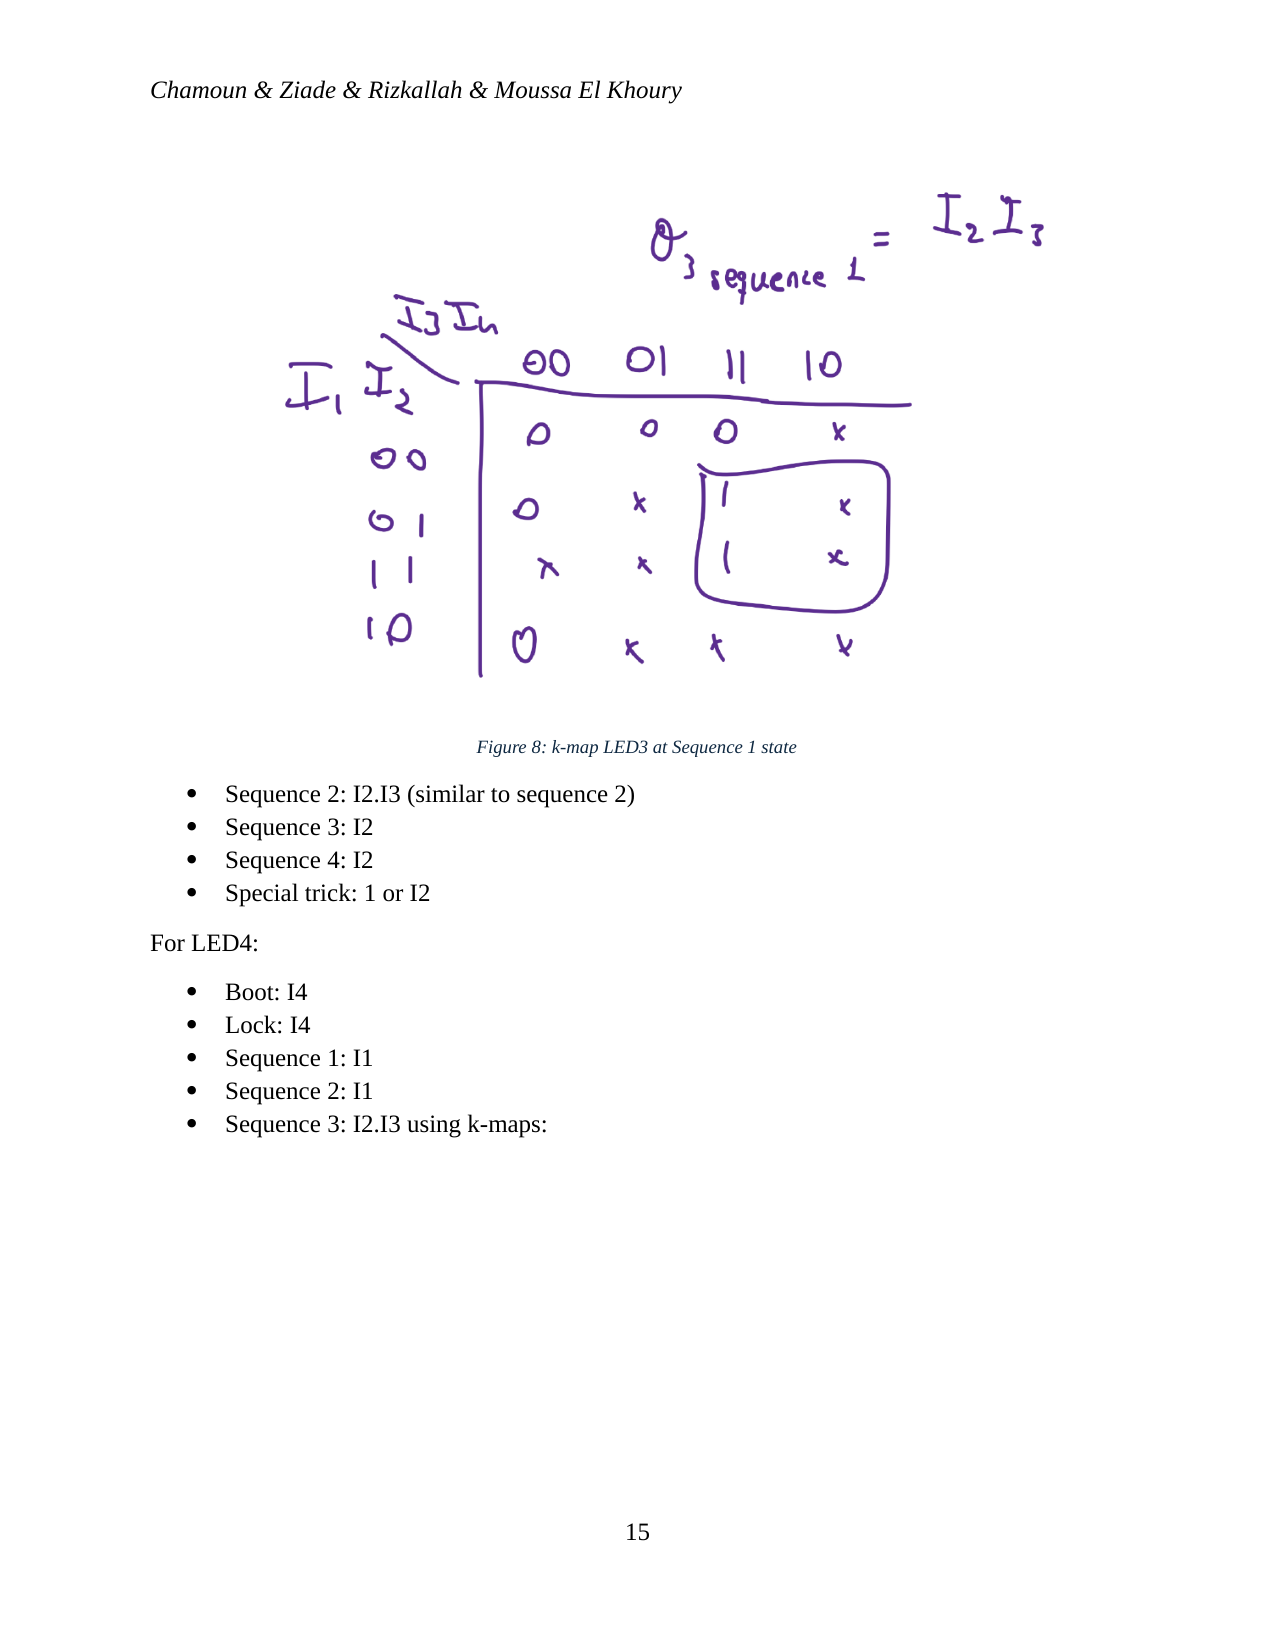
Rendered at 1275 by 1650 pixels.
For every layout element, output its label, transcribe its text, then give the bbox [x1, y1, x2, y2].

text Figure 8: k-map LED3 at Sequence 1 state [150, 736, 1125, 758]
text For LED4: [150, 928, 1125, 956]
list Sequence 3: I2.I3 using k-maps: [187, 1109, 1125, 1138]
list Sequence 4: I2 [187, 845, 1125, 874]
list Sequence 2: I2.I3 (similar to sequence 2) [187, 779, 1125, 808]
list Sequence 1: I1 [187, 1043, 1125, 1072]
picture [282, 150, 1068, 716]
list Sequence 3: I2 [187, 812, 1125, 841]
list Lock: I4 [187, 1010, 1125, 1039]
list Boot: I4 [187, 977, 1125, 1006]
list Sequence 2: I1 [187, 1076, 1125, 1105]
list Special trick: 1 or I2 [187, 878, 1125, 907]
